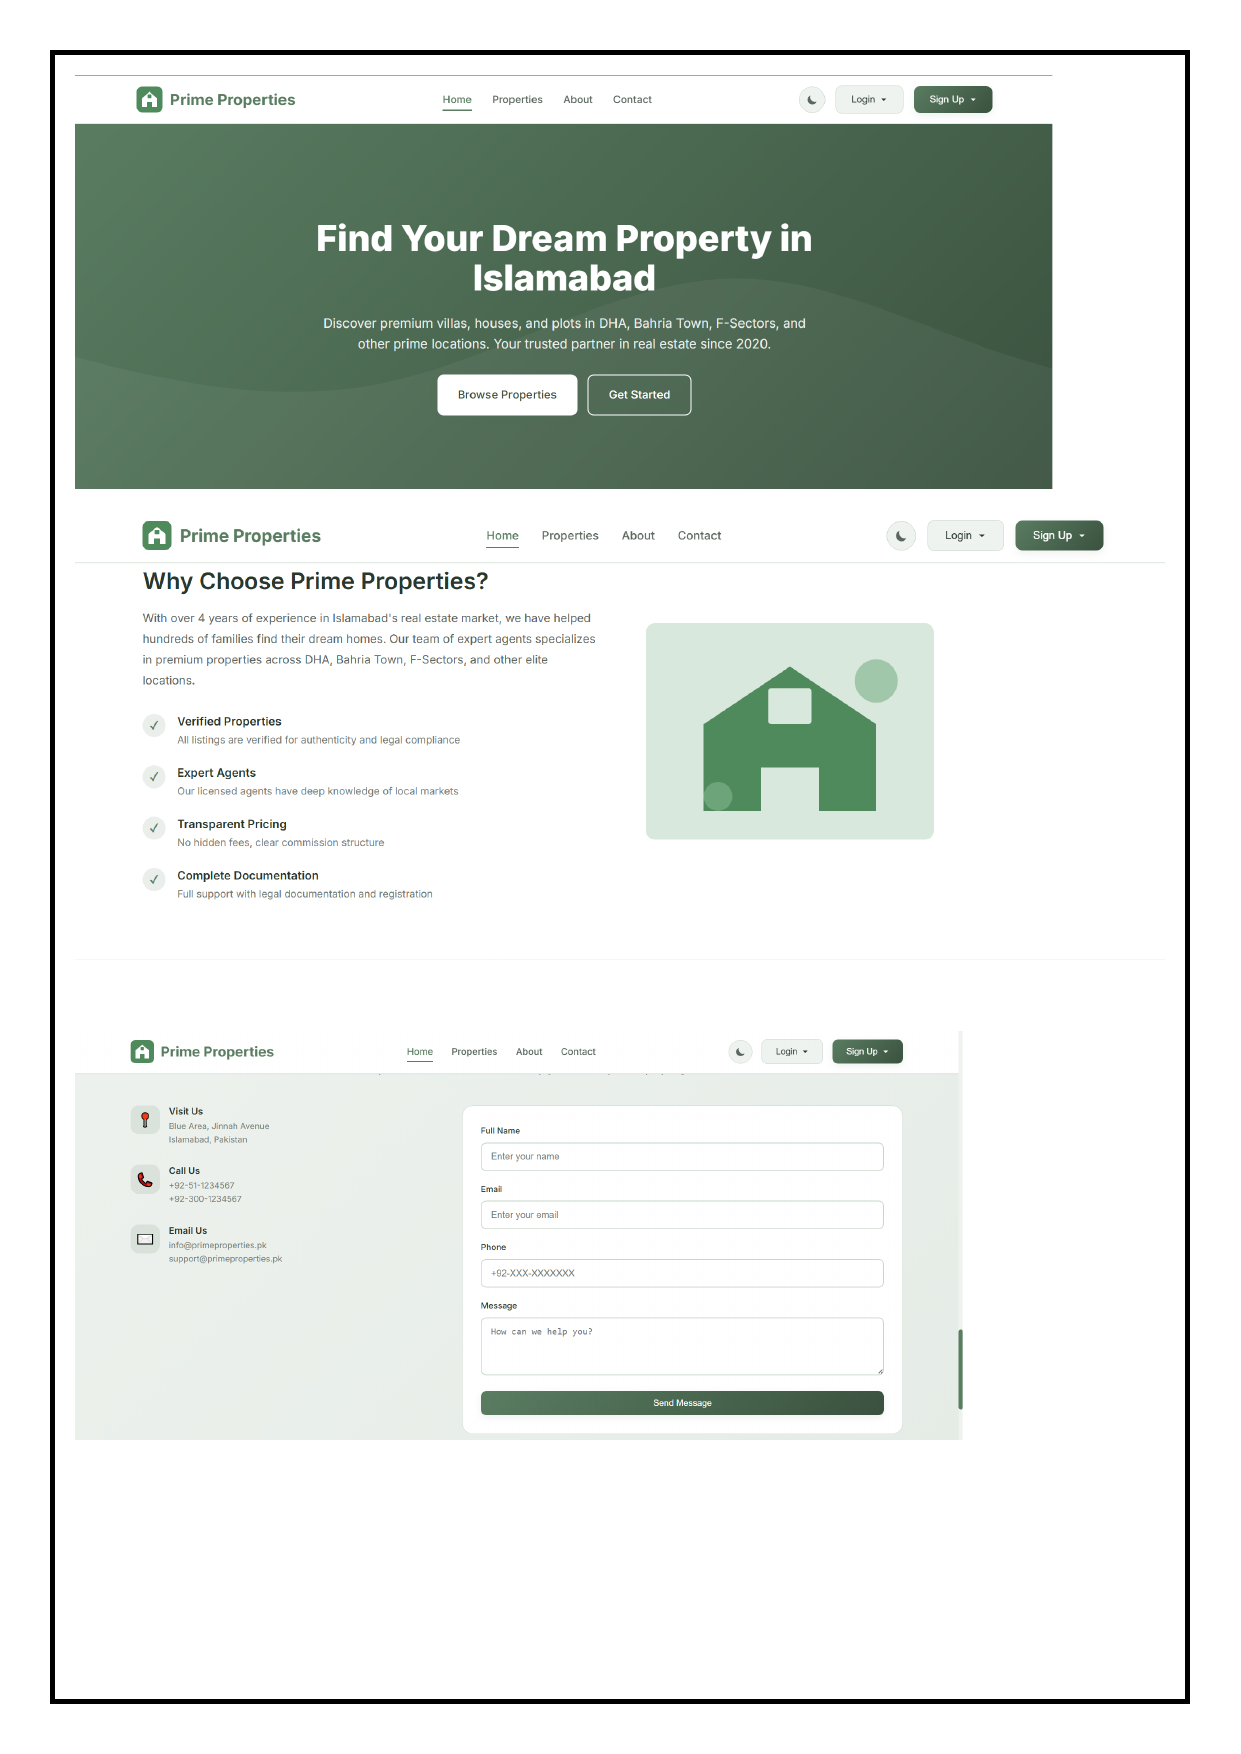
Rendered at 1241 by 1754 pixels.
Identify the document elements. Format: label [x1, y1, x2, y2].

picture [75, 512, 1166, 960]
picture [75, 75, 1053, 491]
picture [75, 1031, 963, 1440]
